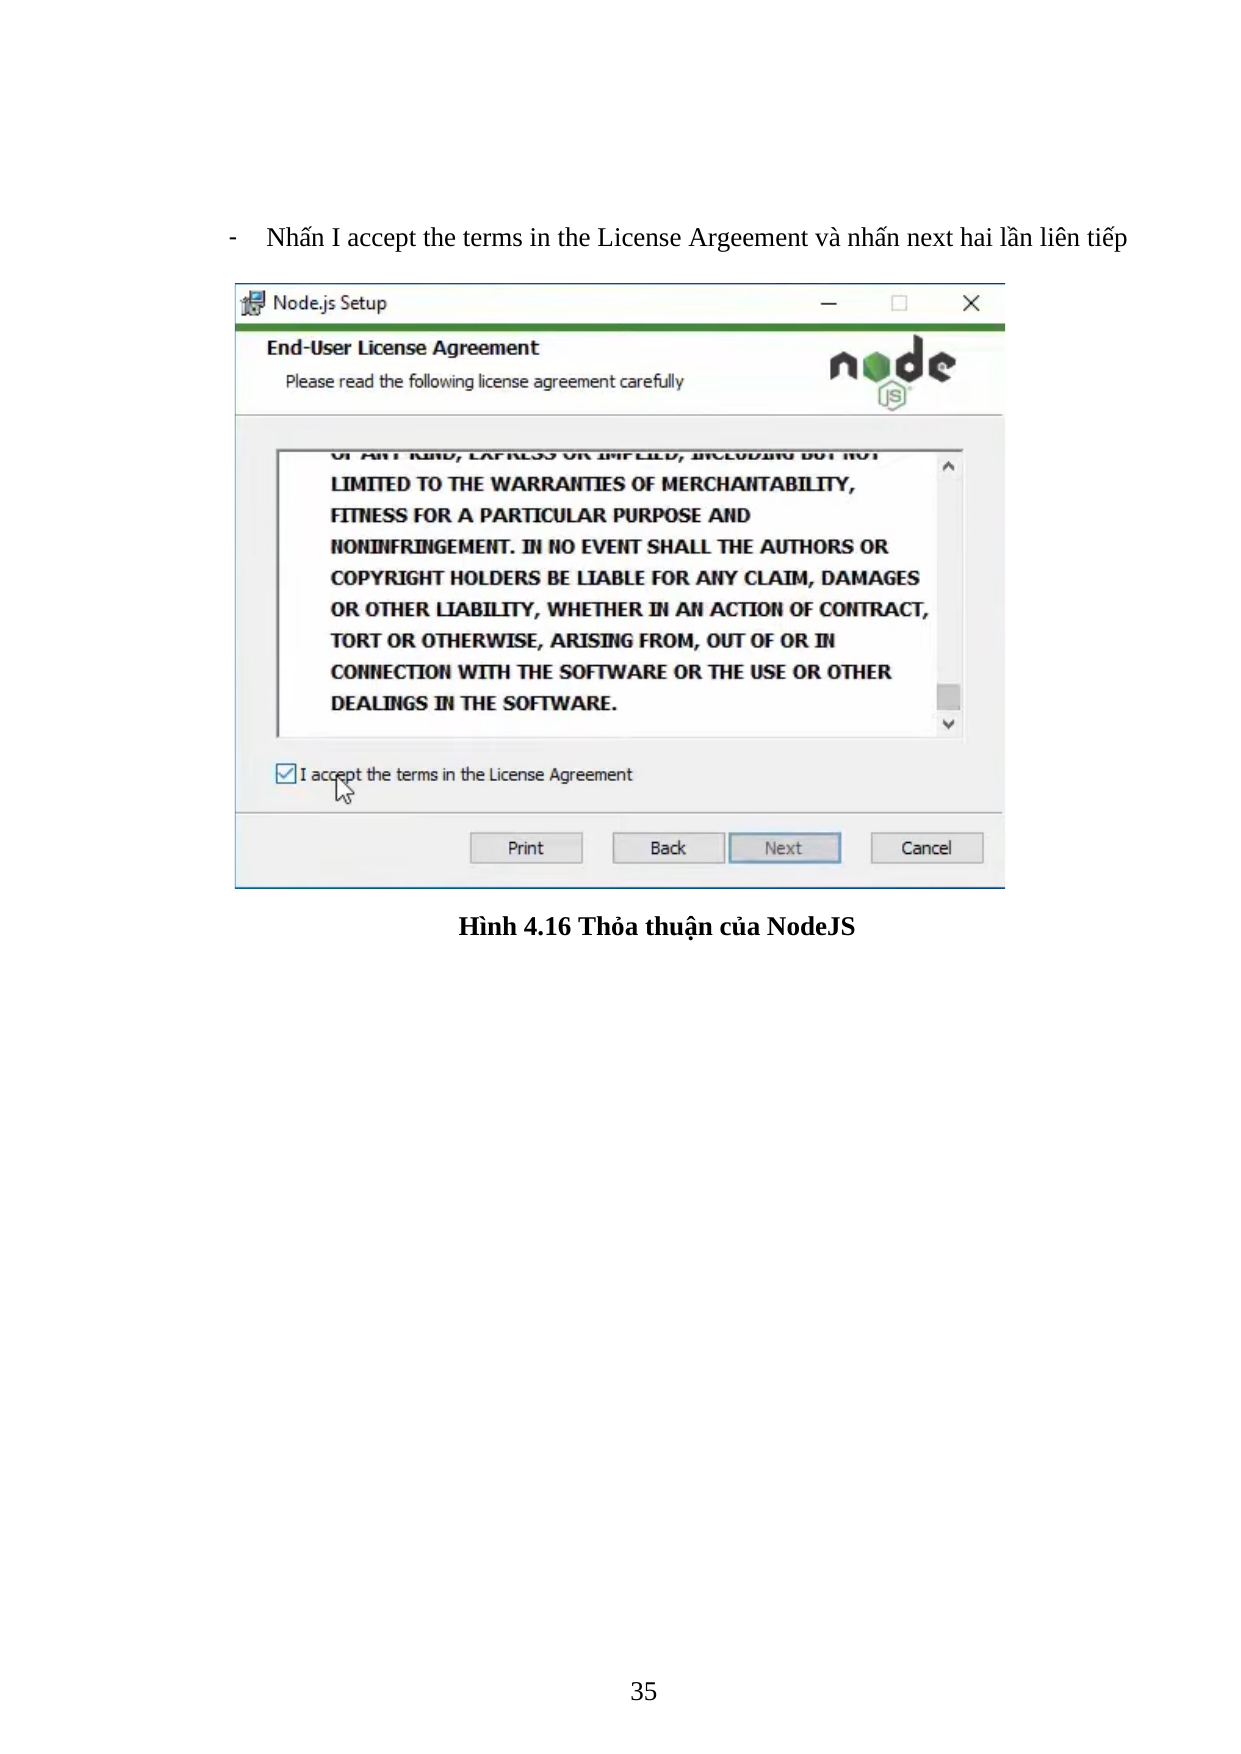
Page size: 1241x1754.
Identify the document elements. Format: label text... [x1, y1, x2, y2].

list Nhấn I accept the terms in the License Argeement và nhấn next hai lần liên tiếp [228, 221, 1134, 253]
picture [234, 283, 1006, 889]
